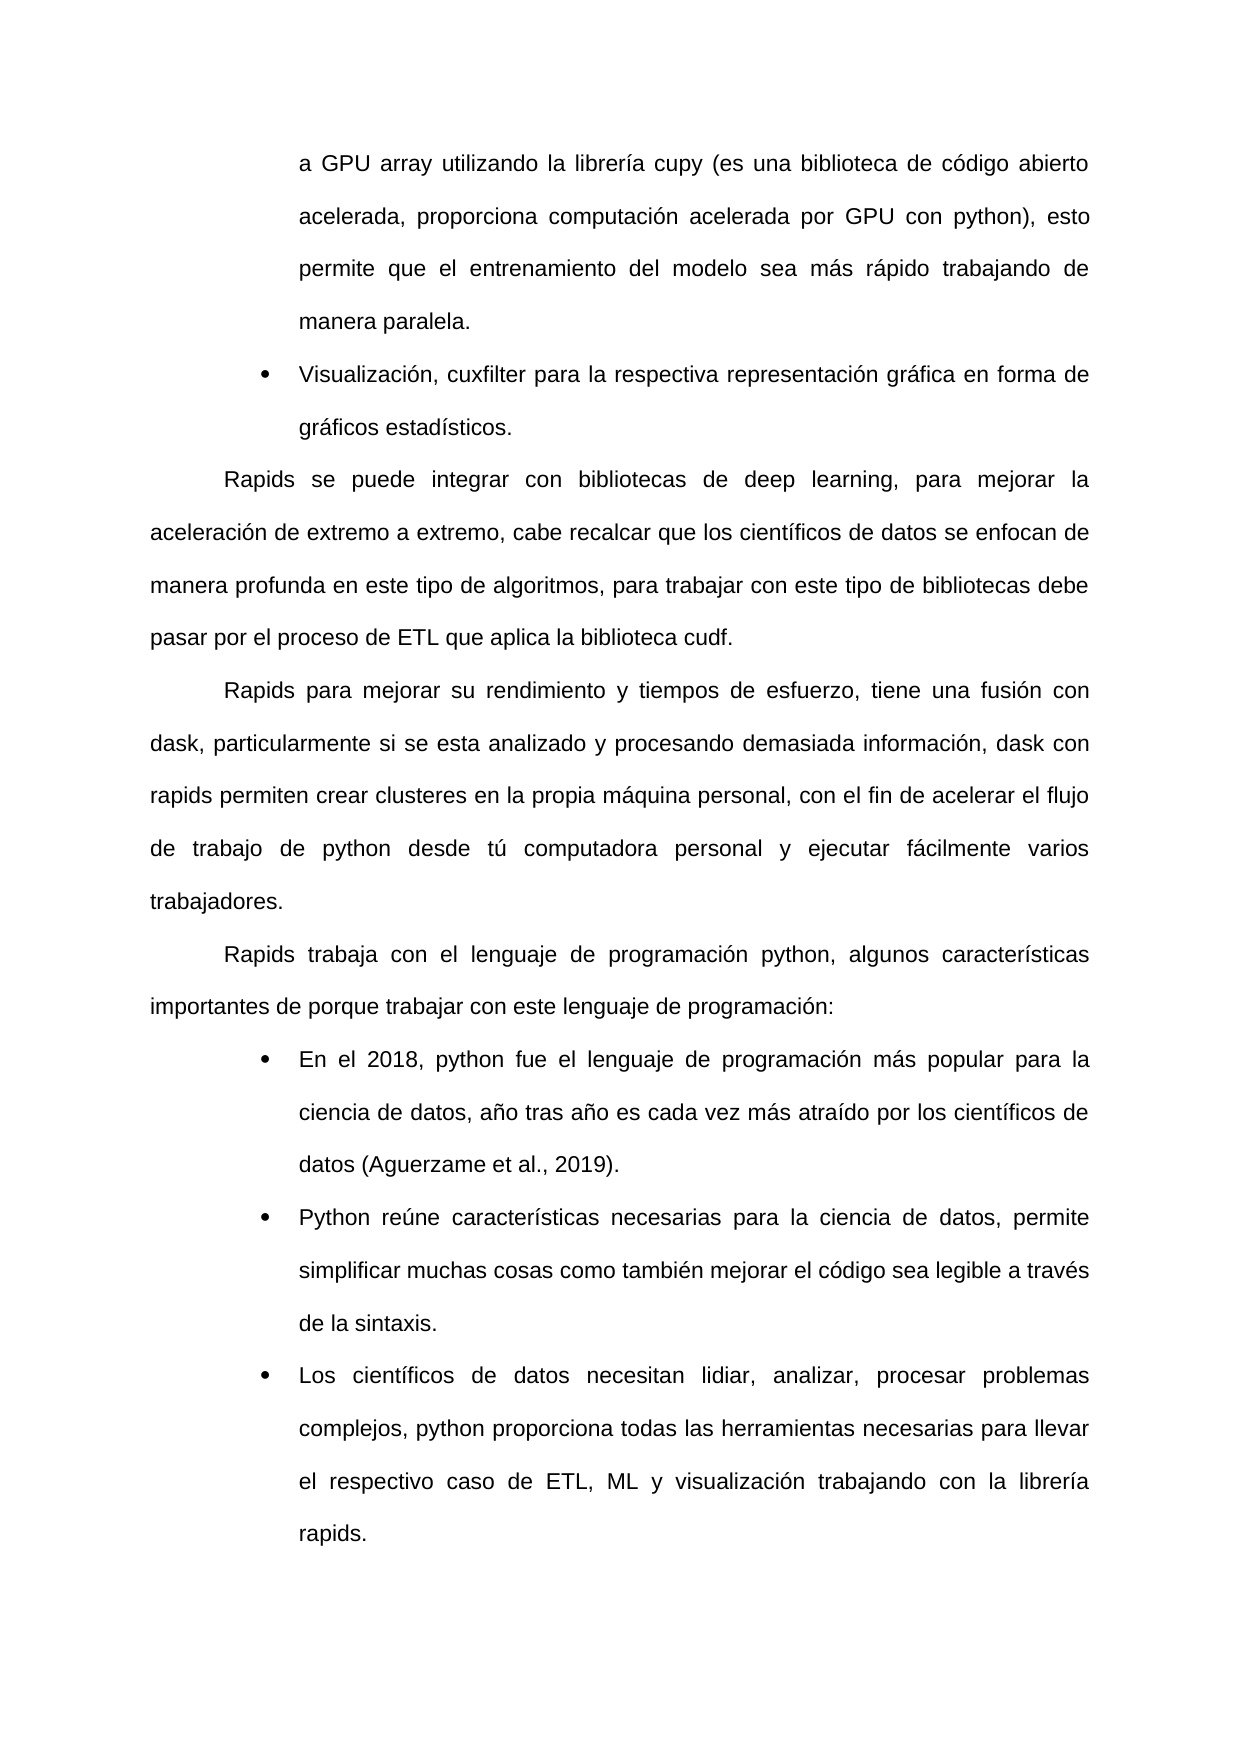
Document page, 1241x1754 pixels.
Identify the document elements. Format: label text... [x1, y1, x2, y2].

text Rapids se puede integrar con bibliotecas de deep learning, para mejorar la aceleración de extremo a extremo, cabe recalcar que los científicos de datos se enfocan de manera profunda en este tipo de algoritmos, para trabajar con este tipo de bibliotecas debe pasar por el proceso de ETL que aplica la biblioteca cudf. [150, 466, 1090, 651]
list Los científicos de datos necesitan lidiar, analizar, procesar problemas complejos, python proporciona todas las herramientas necesarias para llevar el respectivo caso de ETL, ML y visualización trabajando con la librería rapids. [261, 1362, 1090, 1547]
list Python reúne características necesarias para la ciencia de datos, permite simplificar muchas cosas como también mejorar el código sea legible a través de la sintaxis. [261, 1204, 1090, 1336]
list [261, 150, 1090, 334]
list En el 2018, python fue el lenguaje de programación más popular para la ciencia de datos, año tras año es cada vez más atraído por los científicos de datos (Aguerzame et al., 2019). [261, 1046, 1090, 1178]
list Visualización, cuxfilter para la respectiva representación gráfica en forma de gráficos estadísticos. [261, 361, 1090, 440]
text Rapids para mejorar su rendimiento y tiempos de esfuerzo, tiene una fusión con dask, particularmente si se esta analizado y procesando demasiada información, dask con rapids permiten crear clusteres en la propia máquina personal, con el fin de acelerar el flujo de trabajo de python desde tú computadora personal y ejecutar fácilmente varios trabajadores. [150, 677, 1090, 914]
text Rapids trabaja con el lenguaje de programación python, algunos características importantes de porque trabajar con este lenguaje de programación: [150, 941, 1090, 1020]
